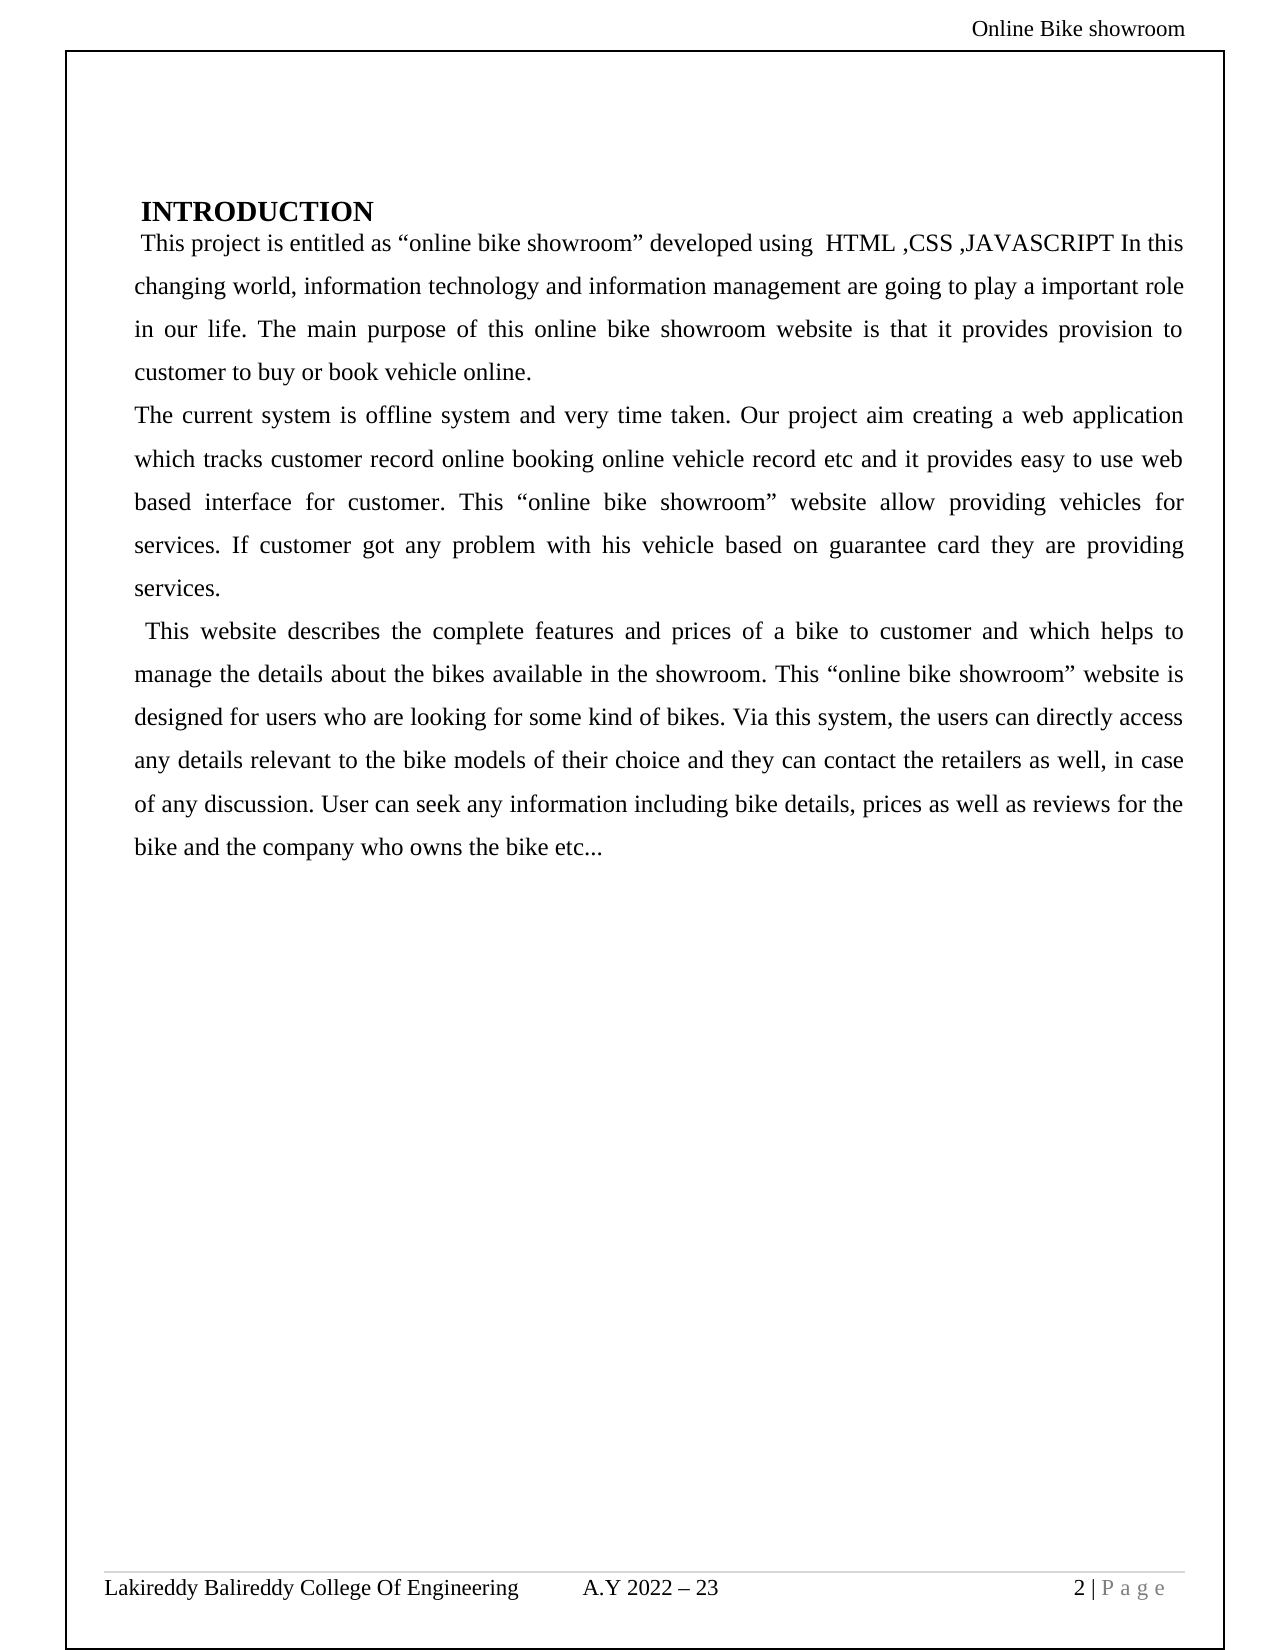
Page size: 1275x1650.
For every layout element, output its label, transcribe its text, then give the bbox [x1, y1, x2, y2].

text This project is entitled as “online bike showroom” developed using HTML ,CSS ,JAVASCRIPT In this changing world, information technology and information management are going to play a important role in our life. The main purpose of this online bike showroom website is that it provides provision to customer to buy or book vehicle online. [134, 228, 1185, 386]
list INTRODUCTION [141, 194, 1185, 228]
text The current system is offline system and very time taken. Our project aim creating a web application which tracks customer record online booking online vehicle record etc and it provides easy to use web based interface for customer. This “online bike showroom” website allow providing vehicles for services. If customer got any problem with his vehicle based on guarantee card they are providing services. [134, 401, 1185, 602]
text This website describes the complete features and prices of a bike to customer and which helps to manage the details about the bikes available in the showroom. This “online bike showroom” website is designed for users who are looking for some kind of bikes. Via this system, the users can directly access any details relevant to the bike models of their choice and they can contact the retailers as well, in case of any discussion. User can seek any information including bike details, prices as well as reviews for the bike and the company who owns the bike etc... [134, 616, 1185, 861]
